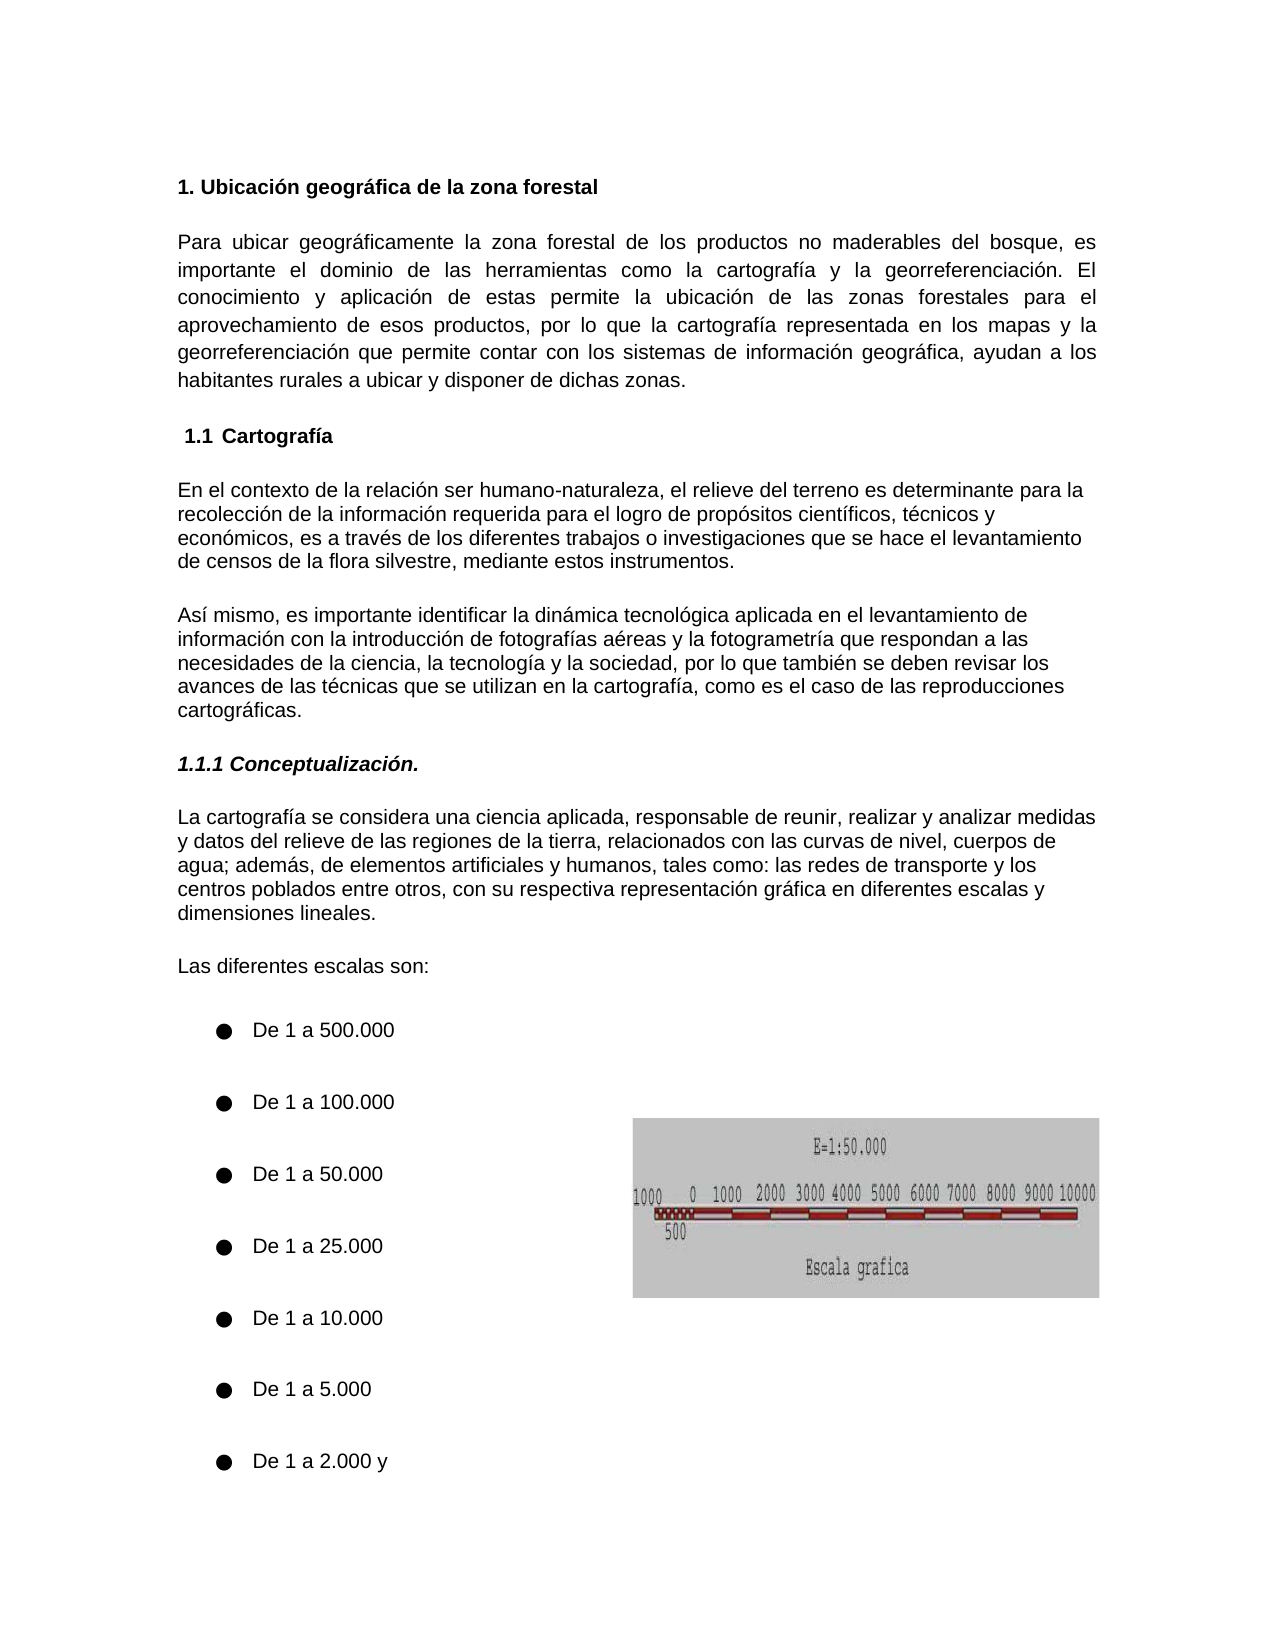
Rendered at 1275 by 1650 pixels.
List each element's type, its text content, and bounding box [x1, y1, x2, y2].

text Para ubicar geográficamente la zona forestal de los productos no maderables del bosque, es importante el dominio de las herramientas como la cartografía y la georreferenciación. El conocimiento y aplicación de estas permite la ubicación de las zonas forestales para el aprovechamiento de esos productos, por lo que la cartografía representada en los mapas y la georreferenciación que permite contar con los sistemas de información geográfica, ayudan a los habitantes rurales a ubicar y disponer de dichas zonas. [177, 230, 1098, 392]
picture [631, 1114, 1100, 1298]
list De 1 a 100.000 [215, 1078, 1098, 1121]
text En el contexto de la relación ser humano-naturaleza, el relieve del terreno es determinante para la recolección de la información requerida para el logro de propósitos científicos, técnicos y económicos, es a través de los diferentes trabajos o investigaciones que se hace el levantamiento de censos de la flora silvestre, mediante estos instrumentos. [177, 477, 1098, 573]
list De 1 a 50.000 [215, 1150, 631, 1193]
list De 1 a 25.000 [215, 1222, 631, 1265]
text Las diferentes escalas son: [177, 953, 1098, 977]
text 1.1.1 Conceptualización. [177, 751, 1098, 775]
list De 1 a 2.000 y [215, 1438, 1098, 1481]
text La cartografía se considera una ciencia aplicada, responsable de reunir, realizar y analizar medidas y datos del relieve de las regiones de la tierra, relacionados con las curvas de nivel, cuerpos de agua; además, de elementos artificiales y humanos, tales como: las redes de transporte y los centros poblados entre otros, con su respectiva representación gráfica en diferentes escalas y dimensiones lineales. [177, 804, 1098, 924]
text 1. Ubicación geográfica de la zona forestal [177, 175, 1098, 199]
list De 1 a 10.000 [215, 1294, 1098, 1337]
list Cartografía [184, 424, 1098, 448]
text Así mismo, es importante identificar la dinámica tecnológica aplicada en el levantamiento de información con la introducción de fotografías aéreas y la fotogrametría que respondan a las necesidades de la ciencia, la tecnología y la sociedad, por lo que también se deben revisar los avances de las técnicas que se utilizan en la cartografía, como es el caso de las reproducciones cartográficas. [177, 602, 1098, 722]
list De 1 a 5.000 [215, 1366, 1098, 1409]
list De 1 a 500.000 [215, 1007, 1098, 1049]
